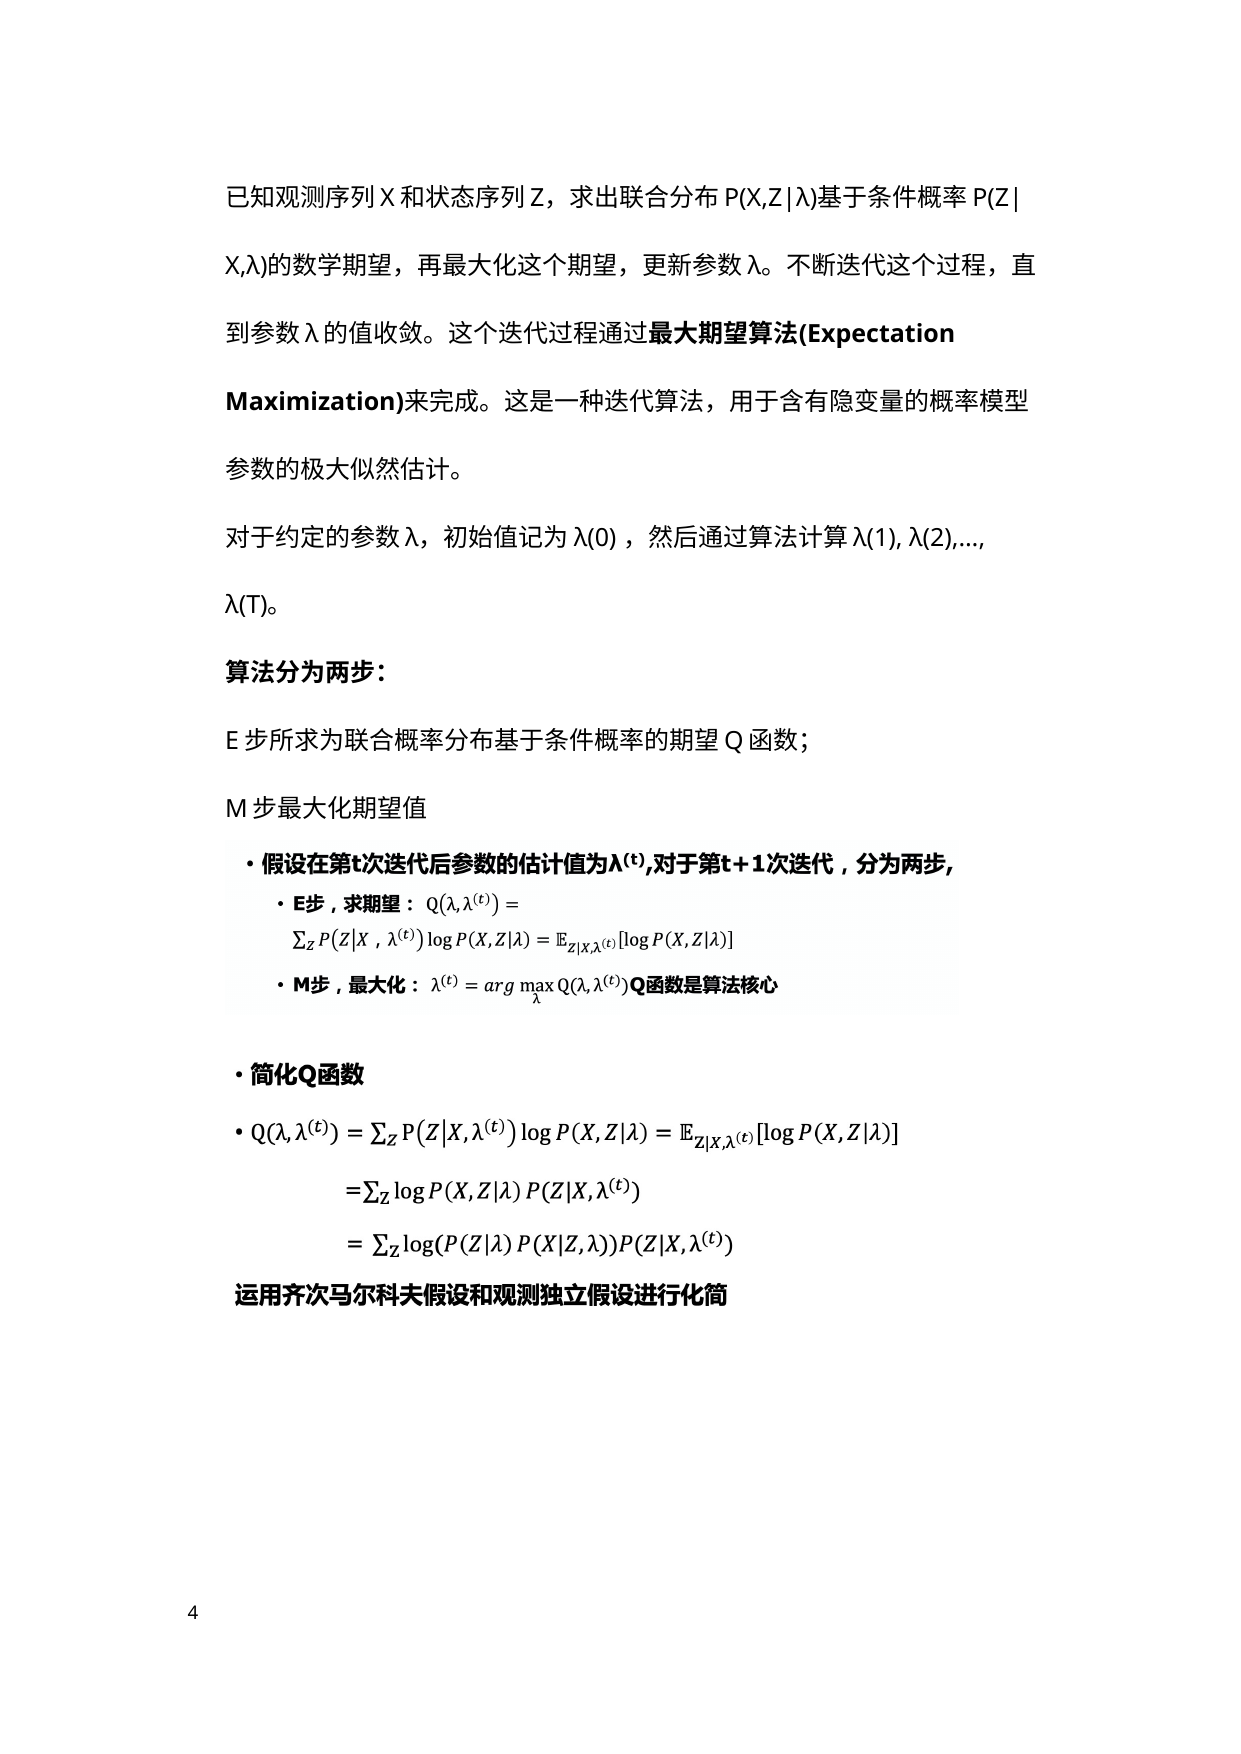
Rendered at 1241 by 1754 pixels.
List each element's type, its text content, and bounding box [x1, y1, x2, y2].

picture [225, 840, 960, 1015]
list 已知观测序列X和状态序列Z，求出联合分布P(X,Z|λ)基于条件概率P(Z|X,λ)的数学期望，再最大化这个期望，更新参数λ。不断迭代这个过程，直到参数λ的值收敛。这个迭代过程通过最大期望算法(Expectation Maximization)来完成。这是一种迭代算法，用于含有隐变量的概率模型参数的极大似然估计。 [225, 162, 1053, 501]
list 对于约定的参数λ，初始值记为λ(0) ，然后通过算法计算λ(1), λ(2),…, λ(T)。 [225, 501, 1053, 637]
picture [225, 1044, 934, 1346]
list M步最大化期望值 [225, 773, 1053, 841]
list 算法分为两步： [225, 637, 1053, 705]
list E步所求为联合概率分布基于条件概率的期望Q函数； [225, 705, 1053, 773]
